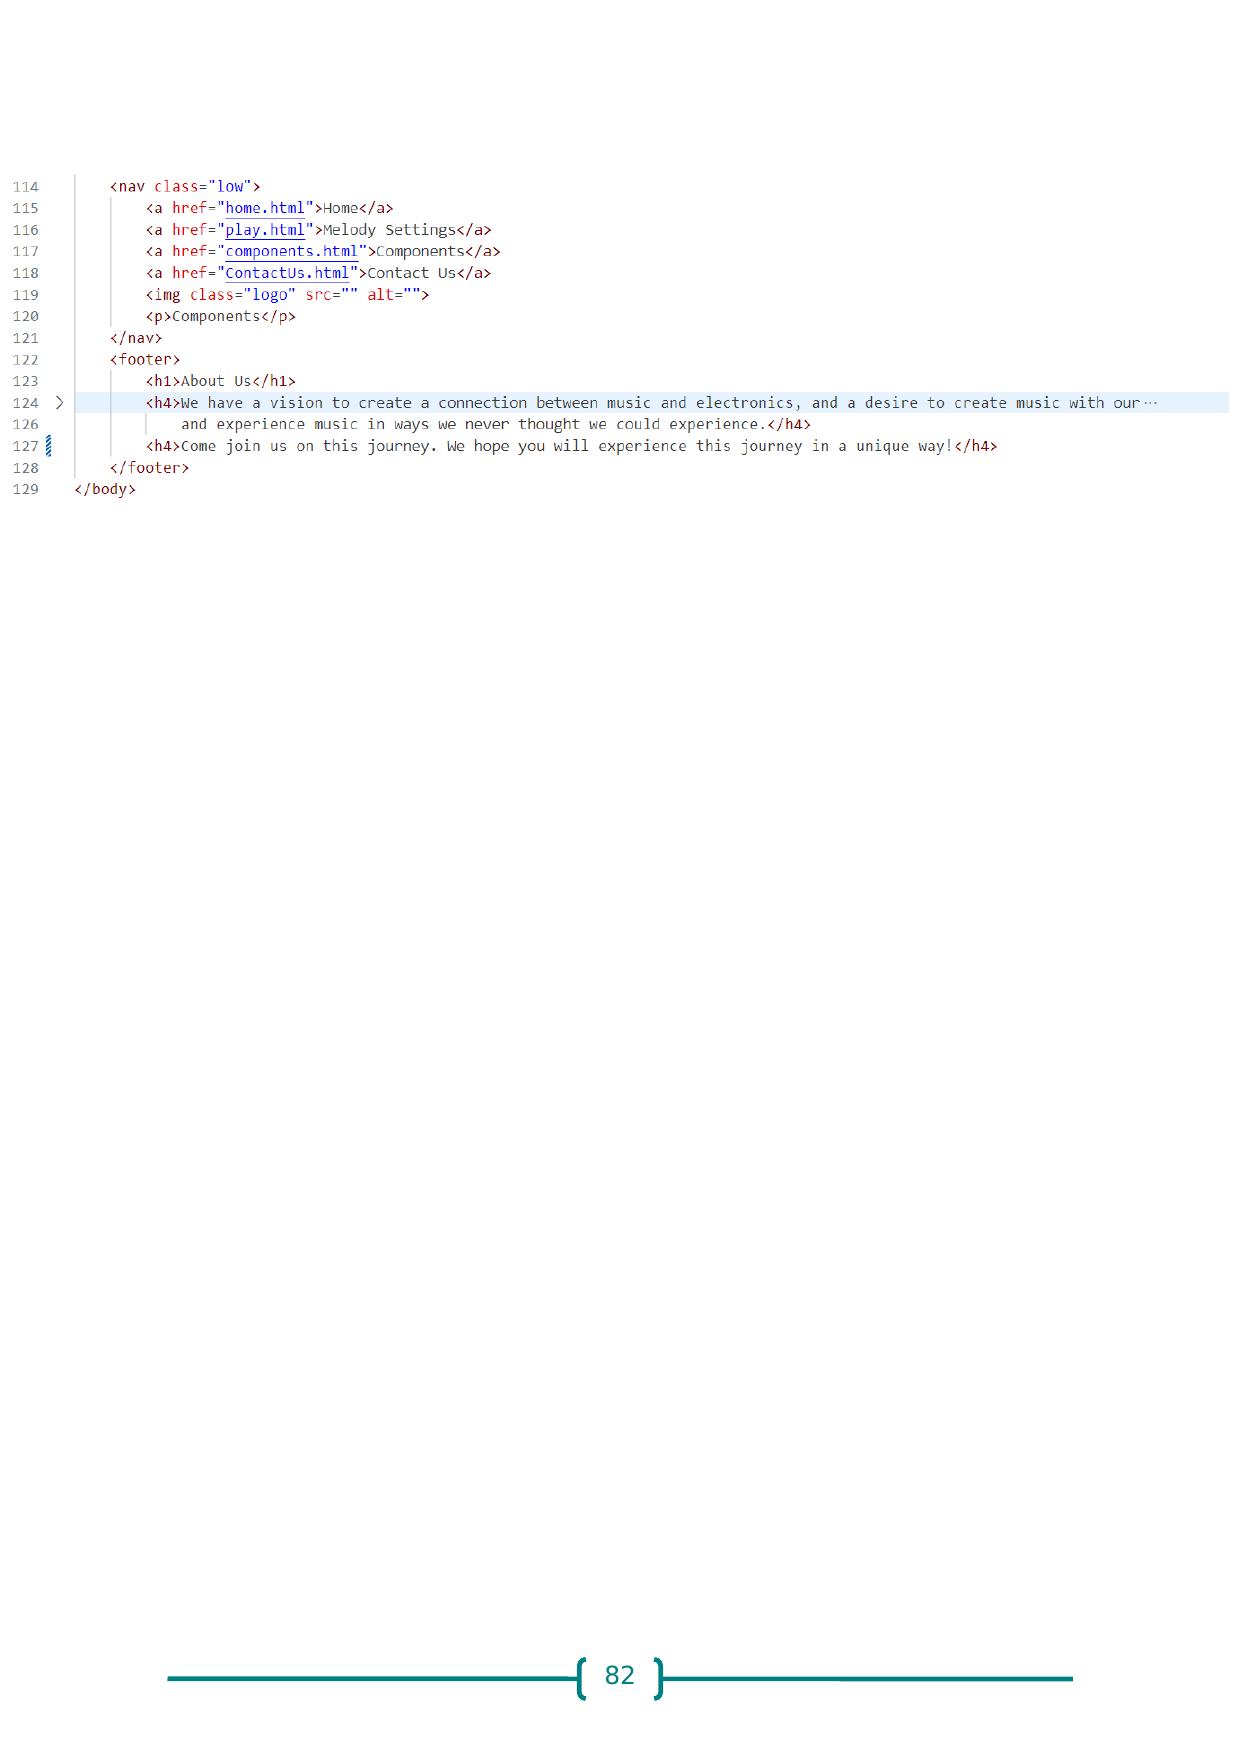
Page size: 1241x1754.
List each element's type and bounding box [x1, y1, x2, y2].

picture [0, 174, 1229, 511]
